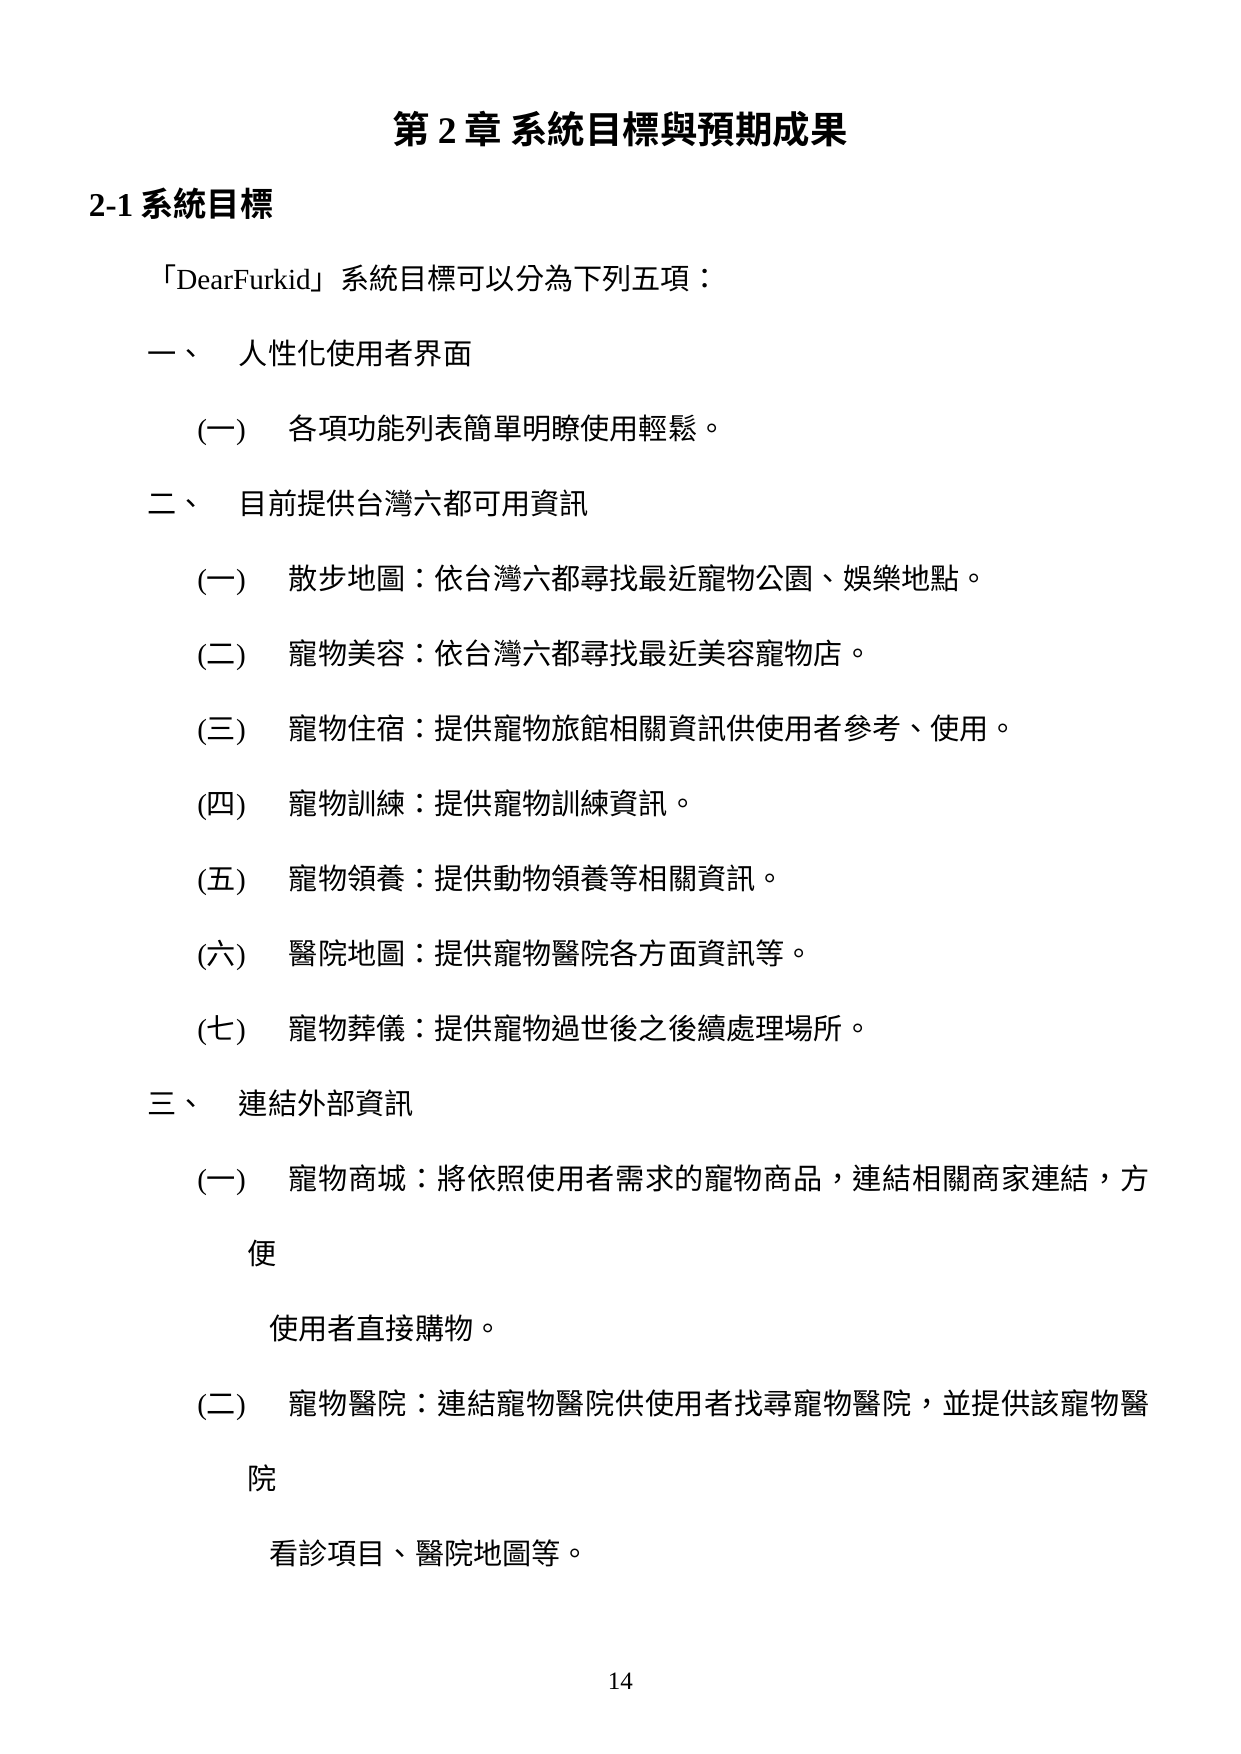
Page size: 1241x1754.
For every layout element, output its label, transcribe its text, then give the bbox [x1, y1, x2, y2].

list 寵物商城：將依照使用者需求的寵物商品，連結相關商家連結，方便 [197, 1139, 1152, 1289]
list 醫院地圖：提供寵物醫院各方面資訊等。 [197, 914, 1152, 989]
text 看診項目、醫院地圖等。 [247, 1514, 1152, 1589]
list 寵物訓練：提供寵物訓練資訊。 [197, 764, 1152, 839]
list 寵物醫院：連結寵物醫院供使用者找尋寵物醫院，並提供該寵物醫院 [197, 1364, 1152, 1514]
list 目前提供台灣六都可用資訊 [147, 464, 1152, 539]
list 人性化使用者界面 [147, 314, 1152, 389]
list 寵物領養：提供動物領養等相關資訊。 [197, 839, 1152, 914]
list 寵物住宿：提供寵物旅館相關資訊供使用者參考、使用。 [197, 689, 1152, 764]
text 「DearFurkid」系統目標可以分為下列五項： [89, 239, 1152, 314]
text 使用者直接購物。 [247, 1289, 1152, 1364]
text 2-1系統目標 [89, 164, 1152, 239]
list 連結外部資訊 [147, 1064, 1152, 1139]
list 散步地圖：依台灣六都尋找最近寵物公園、娛樂地點。 [197, 539, 1152, 614]
list 各項功能列表簡單明瞭使用輕鬆。 [197, 389, 1152, 464]
list 寵物葬儀：提供寵物過世後之後續處理場所。 [197, 989, 1152, 1064]
text 第2章 系統目標與預期成果 [89, 89, 1152, 164]
list 寵物美容：依台灣六都尋找最近美容寵物店。 [197, 614, 1152, 689]
